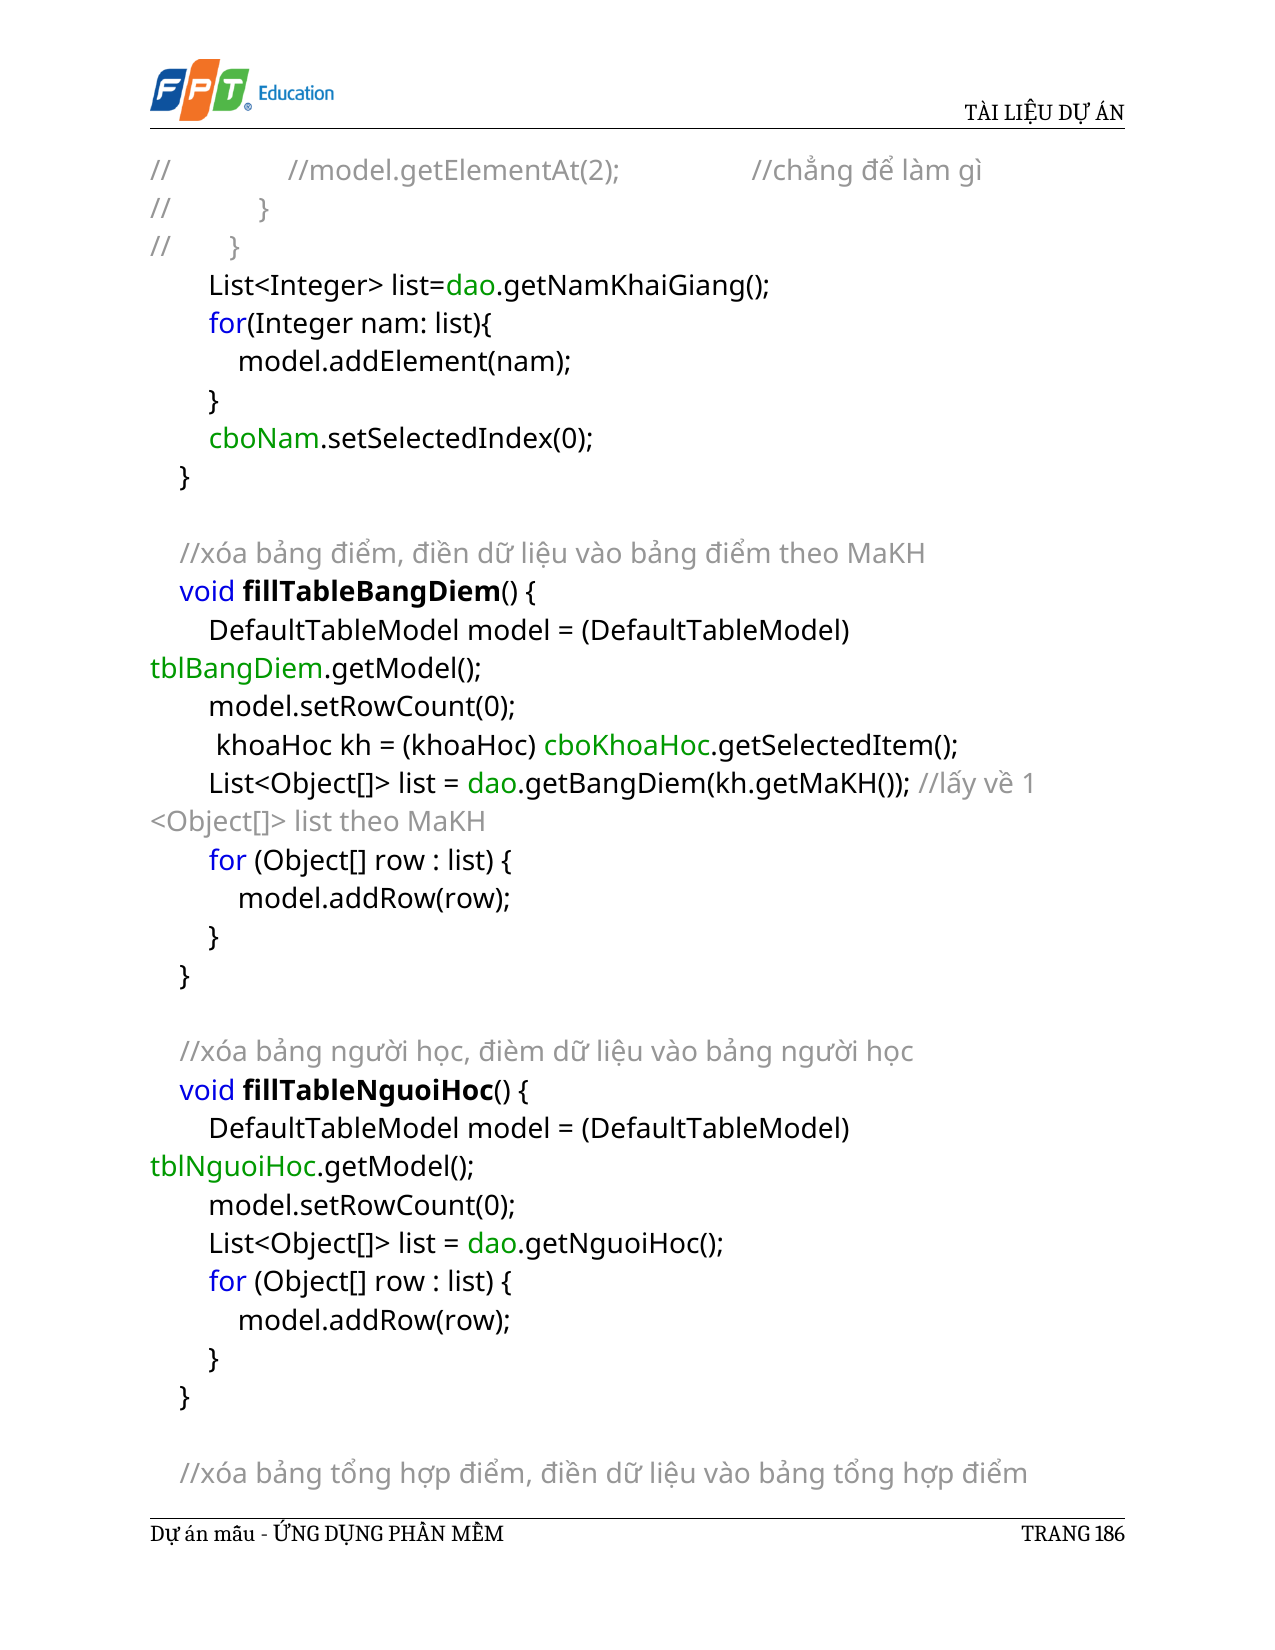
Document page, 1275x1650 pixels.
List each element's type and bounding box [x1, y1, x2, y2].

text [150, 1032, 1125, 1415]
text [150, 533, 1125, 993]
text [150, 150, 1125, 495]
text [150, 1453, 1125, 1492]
picture [150, 59, 336, 121]
